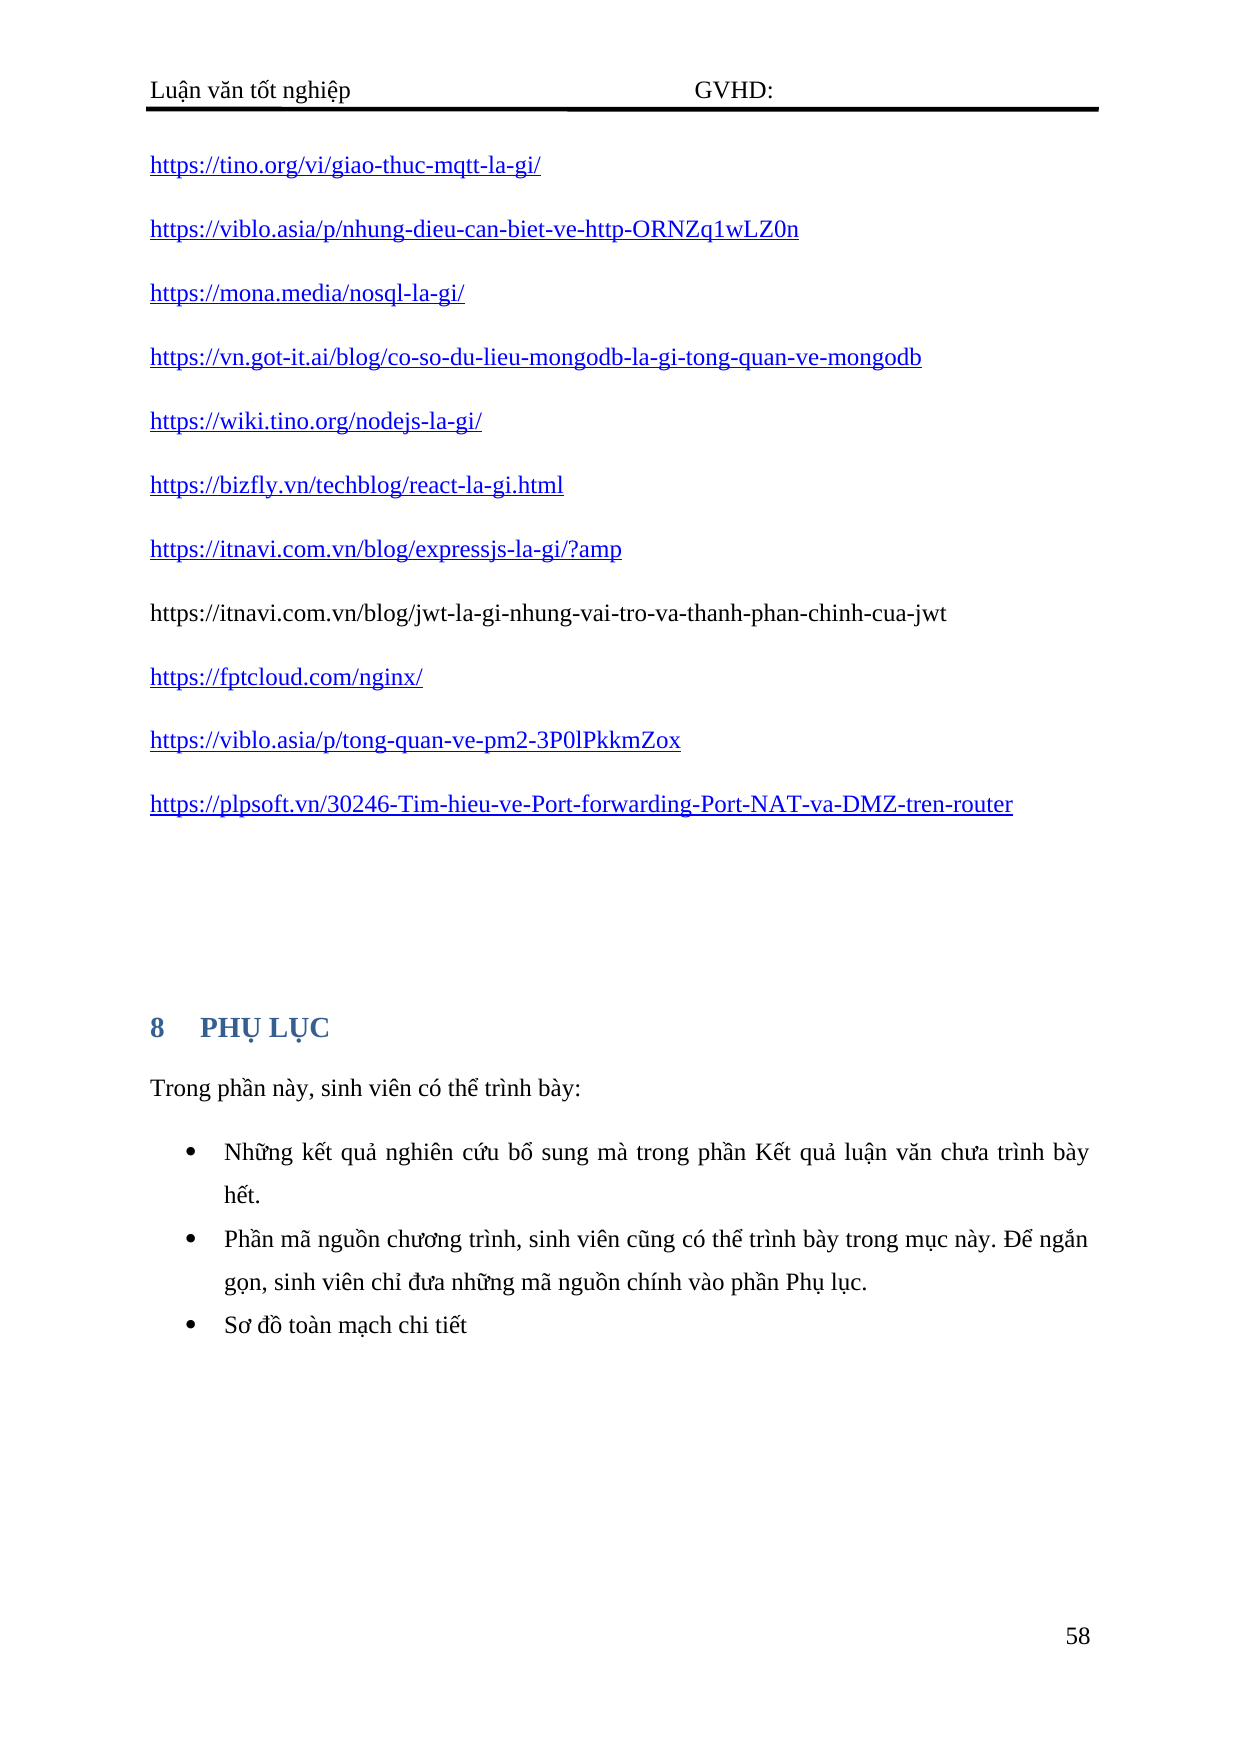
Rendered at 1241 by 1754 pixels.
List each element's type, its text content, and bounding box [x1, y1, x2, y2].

text https://viblo.asia/p/tong-quan-ve-pm2-3P0lPkkmZox [150, 726, 1090, 754]
subtitle PHỤ LỤC [150, 1011, 1090, 1044]
list Sơ đồ toàn mạch chi tiết [186, 1310, 1090, 1339]
list Những kết quả nghiên cứu bổ sung mà trong phần Kết quả luận văn chưa trình bày hết. [186, 1137, 1090, 1209]
list Phần mã nguồn chương trình, sinh viên cũng có thể trình bày trong mục này. Để ngắn gọn, sinh viên chỉ đưa những mã nguồn chính vào phần Phụ lục. [186, 1224, 1090, 1296]
text https://tino.org/vi/giao-thuc-mqtt-la-gi/ [150, 150, 1090, 179]
text https://plpsoft.vn/30246-Tim-hieu-ve-Port-forwarding-Port-NAT-va-DMZ-tren-router [150, 789, 1090, 818]
text https://itnavi.com.vn/blog/expressjs-la-gi/?amp [150, 534, 1090, 562]
text https://viblo.asia/p/nhung-dieu-can-biet-ve-http-ORNZq1wLZ0n [150, 214, 1090, 243]
text https://itnavi.com.vn/blog/jwt-la-gi-nhung-vai-tro-va-thanh-phan-chinh-cua-jwt [150, 598, 1090, 626]
text Trong phần này, sinh viên có thể trình bày: [150, 1073, 1090, 1102]
text https://mona.media/nosql-la-gi/ [150, 278, 1090, 307]
text https://fptcloud.com/nginx/ [150, 662, 1090, 690]
text https://bizfly.vn/techblog/react-la-gi.html [150, 470, 1090, 498]
text https://vn.got-it.ai/blog/co-so-du-lieu-mongodb-la-gi-tong-quan-ve-mongodb [150, 342, 1090, 371]
text https://wiki.tino.org/nodejs-la-gi/ [150, 406, 1090, 434]
